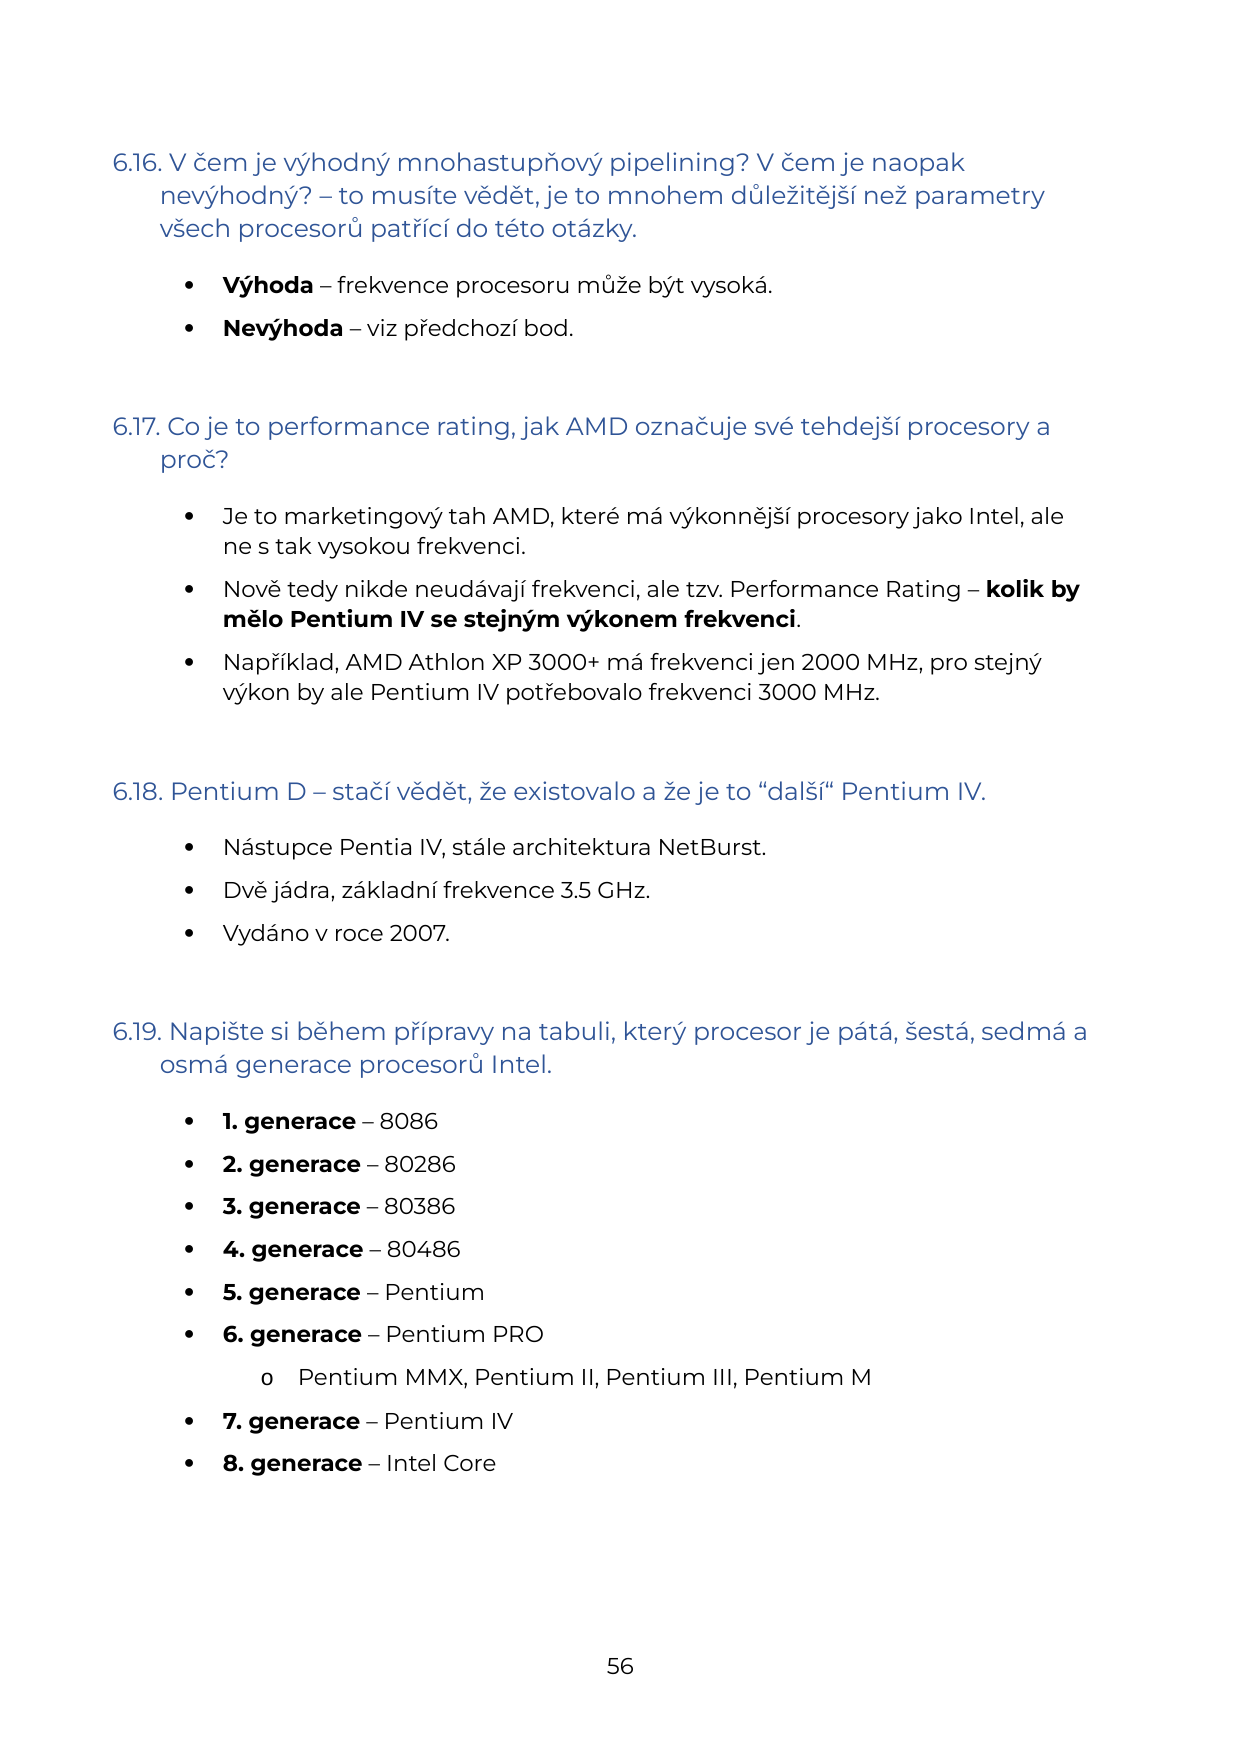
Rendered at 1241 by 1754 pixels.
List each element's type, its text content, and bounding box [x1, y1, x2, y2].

text Napište si během přípravy na tabuli, který procesor je pátá, šestá, sedmá a osmá generace procesorů Intel. [112, 1017, 1093, 1080]
text Výhoda – frekvence procesoru může být vysoká. [185, 271, 1093, 299]
text Nově tedy nikde neudávají frekvenci, ale tzv. Performance Rating – kolik by mělo Pentium IV se stejným výkonem frekvenci. [185, 575, 1093, 633]
text Například, AMD Athlon XP 3000+ má frekvenci jen 2000 MHz, pro stejný výkon by ale Pentium IV potřebovalo frekvenci 3000 MHz. [185, 648, 1093, 706]
text Nástupce Pentia IV, stále architektura NetBurst. [185, 834, 1093, 862]
text Co je to performance rating, jak AMD označuje své tehdejší procesory a proč? [112, 412, 1093, 475]
text 4. generace – 80486 [185, 1235, 1093, 1263]
text Pentium D – stačí vědět, že existovalo a že je to “další“ Pentium IV. [112, 776, 1093, 806]
text Dvě jádra, základní frekvence 3.5 GHz. [185, 876, 1093, 904]
text Je to marketingový tah AMD, které má výkonnější procesory jako Intel, ale ne s tak vysokou frekvenci. [185, 502, 1093, 561]
text V čem je výhodný mnohastupňový pipelining? V čem je naopak nevýhodný? – to musíte vědět, je to mnohem důležitější než parametry všech procesorů patřící do této otázky. [112, 148, 1093, 244]
text 2. generace – 80286 [185, 1150, 1093, 1178]
text 6. generace – Pentium PRO [185, 1320, 1093, 1348]
text 7. generace – Pentium IV [185, 1407, 1093, 1435]
list Pentium MMX, Pentium II, Pentium III, Pentium M [260, 1363, 1093, 1392]
text 8. generace – Intel Core [185, 1449, 1093, 1477]
text 3. generace – 80386 [185, 1193, 1093, 1221]
text 5. generace – Pentium [185, 1278, 1093, 1306]
text Nevýhoda – viz předchozí bod. [185, 314, 1093, 342]
text Vydáno v roce 2007. [185, 919, 1093, 947]
text 1. generace – 8086 [185, 1107, 1093, 1135]
